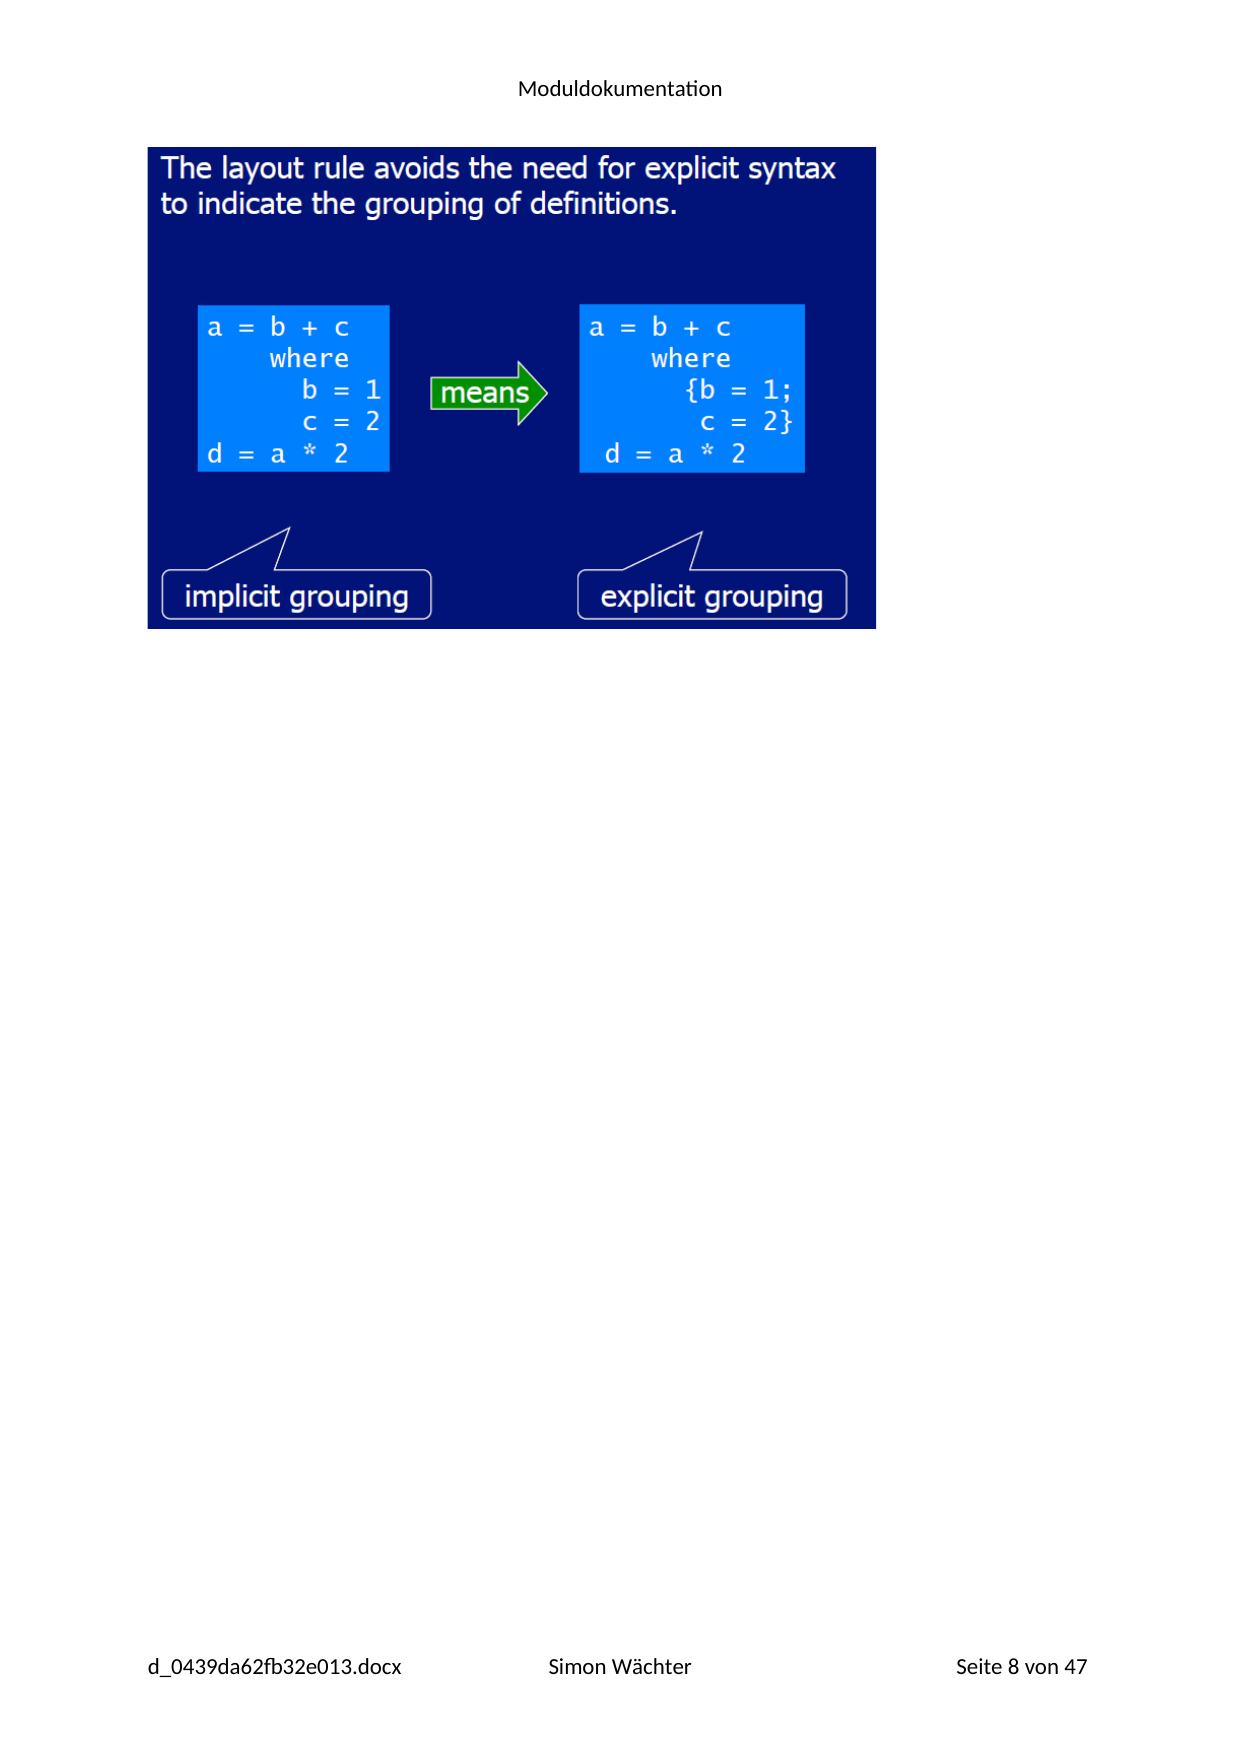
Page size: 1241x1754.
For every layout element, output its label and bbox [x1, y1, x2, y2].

picture [147, 147, 877, 629]
